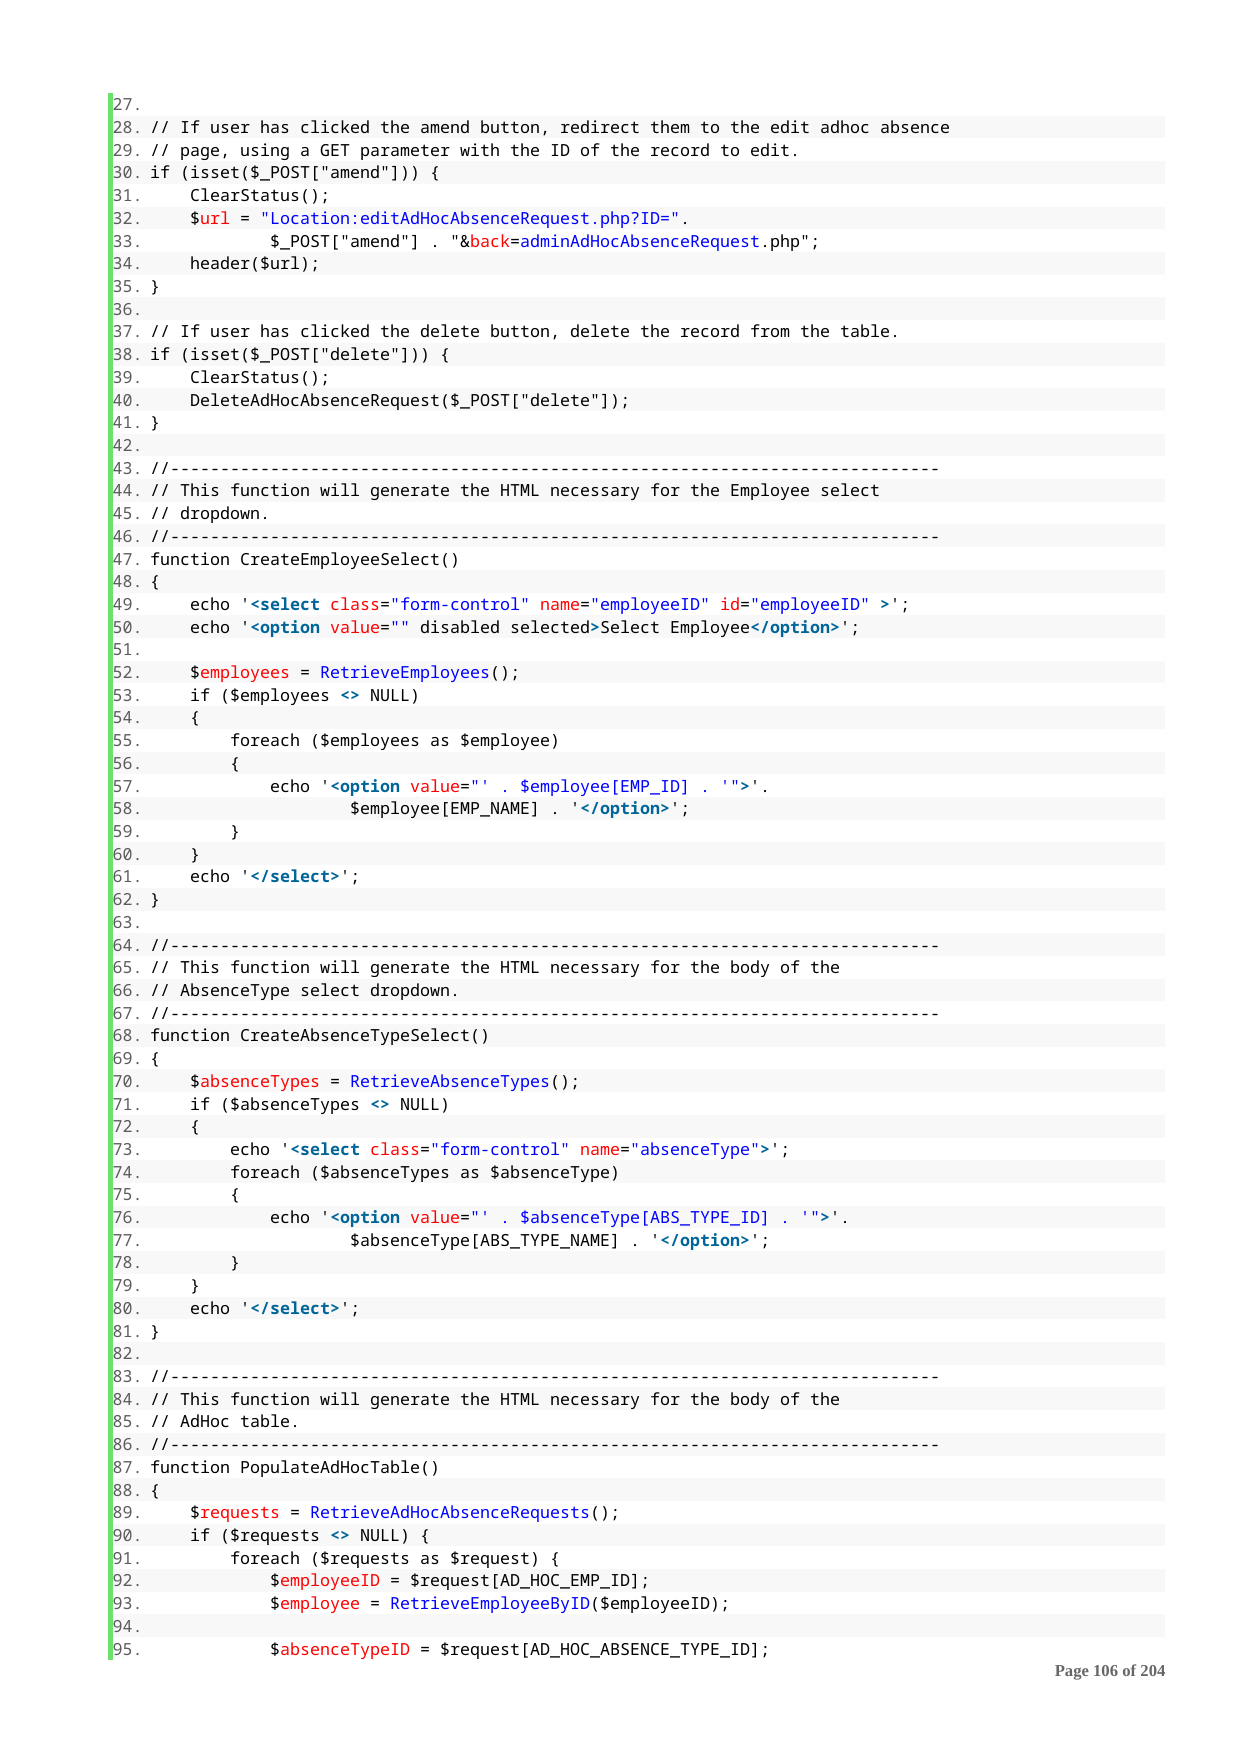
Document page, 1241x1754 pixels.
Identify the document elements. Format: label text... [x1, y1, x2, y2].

list // This function will generate the HTML necessary for the Employee select [113, 479, 1165, 502]
list $employees = RetrieveEmployees(); [113, 661, 1165, 683]
list { [113, 1478, 1165, 1501]
list function CreateEmployeeSelect() [113, 547, 1165, 570]
list //----------------------------------------------------------------------------- [113, 1365, 1165, 1387]
list } [113, 275, 1165, 297]
list //----------------------------------------------------------------------------- [113, 1433, 1165, 1456]
list if (isset($_POST["delete"])) { [113, 343, 1165, 366]
list foreach ($employees as $employee) [113, 729, 1165, 752]
list echo '<option value="' . $absenceType[ABS_TYPE_ID] . '">'. [113, 1206, 1165, 1228]
list if ($employees <> NULL) [113, 683, 1165, 706]
list { [113, 706, 1165, 729]
list $employee = RetrieveEmployeeByID($employeeID); [113, 1592, 1165, 1614]
list { [113, 752, 1165, 774]
list // AbsenceType select dropdown. [113, 979, 1165, 1001]
list //----------------------------------------------------------------------------- [113, 1001, 1165, 1024]
list } [113, 411, 1165, 434]
list echo '</select>'; [113, 1297, 1165, 1319]
list function CreateAbsenceTypeSelect() [113, 1024, 1165, 1047]
list //----------------------------------------------------------------------------- [113, 524, 1165, 547]
list $employeeID = $request[AD_HOC_EMP_ID]; [113, 1569, 1165, 1592]
list header($url); [113, 252, 1165, 275]
list } [113, 1319, 1165, 1342]
list DeleteAdHocAbsenceRequest($_POST["delete"]); [113, 388, 1165, 411]
list } [113, 1274, 1165, 1297]
list } [113, 842, 1165, 865]
list $absenceTypes = RetrieveAbsenceTypes(); [113, 1069, 1165, 1092]
list echo '<select class="form-control" name="absenceType">'; [113, 1138, 1165, 1160]
list // If user has clicked the delete button, delete the record from the table. [113, 320, 1165, 343]
list echo '<option value="' . $employee[EMP_ID] . '">'. [113, 774, 1165, 797]
list //----------------------------------------------------------------------------- [113, 933, 1165, 956]
list if (isset($_POST["amend"])) { [113, 161, 1165, 184]
list { [113, 1047, 1165, 1069]
list $requests = RetrieveAdHocAbsenceRequests(); [113, 1501, 1165, 1524]
list } [113, 888, 1165, 911]
list echo '<select class="form-control" name="employeeID" id="employeeID" >'; [113, 593, 1165, 615]
list foreach ($absenceTypes as $absenceType) [113, 1160, 1165, 1183]
list // page, using a GET parameter with the ID of the record to edit. [113, 138, 1165, 161]
list // AdHoc table. [113, 1410, 1165, 1433]
list // This function will generate the HTML necessary for the body of the [113, 956, 1165, 979]
list } [113, 820, 1165, 842]
list $absenceType[ABS_TYPE_NAME] . '</option>'; [113, 1228, 1165, 1251]
list ClearStatus(); [113, 184, 1165, 207]
list if ($requests <> NULL) { [113, 1524, 1165, 1546]
list ClearStatus(); [113, 366, 1165, 388]
list $employee[EMP_NAME] . '</option>'; [113, 797, 1165, 820]
list { [113, 1183, 1165, 1206]
list $_POST["amend"] . "&back=adminAdHocAbsenceRequest.php"; [113, 229, 1165, 252]
list function PopulateAdHocTable() [113, 1456, 1165, 1478]
list { [113, 570, 1165, 593]
list { [113, 1115, 1165, 1138]
list echo '<option value="" disabled selected>Select Employee</option>'; [113, 615, 1165, 638]
list $absenceTypeID = $request[AD_HOC_ABSENCE_TYPE_ID]; [113, 1637, 1165, 1660]
list if ($absenceTypes <> NULL) [113, 1092, 1165, 1115]
list echo '</select>'; [113, 865, 1165, 888]
list // This function will generate the HTML necessary for the body of the [113, 1387, 1165, 1410]
list //----------------------------------------------------------------------------- [113, 456, 1165, 479]
list foreach ($requests as $request) { [113, 1546, 1165, 1569]
list $url = "Location:editAdHocAbsenceRequest.php?ID=". [113, 207, 1165, 229]
list } [113, 1251, 1165, 1274]
list // If user has clicked the amend button, redirect them to the edit adhoc absence [113, 116, 1165, 138]
list // dropdown. [113, 502, 1165, 524]
